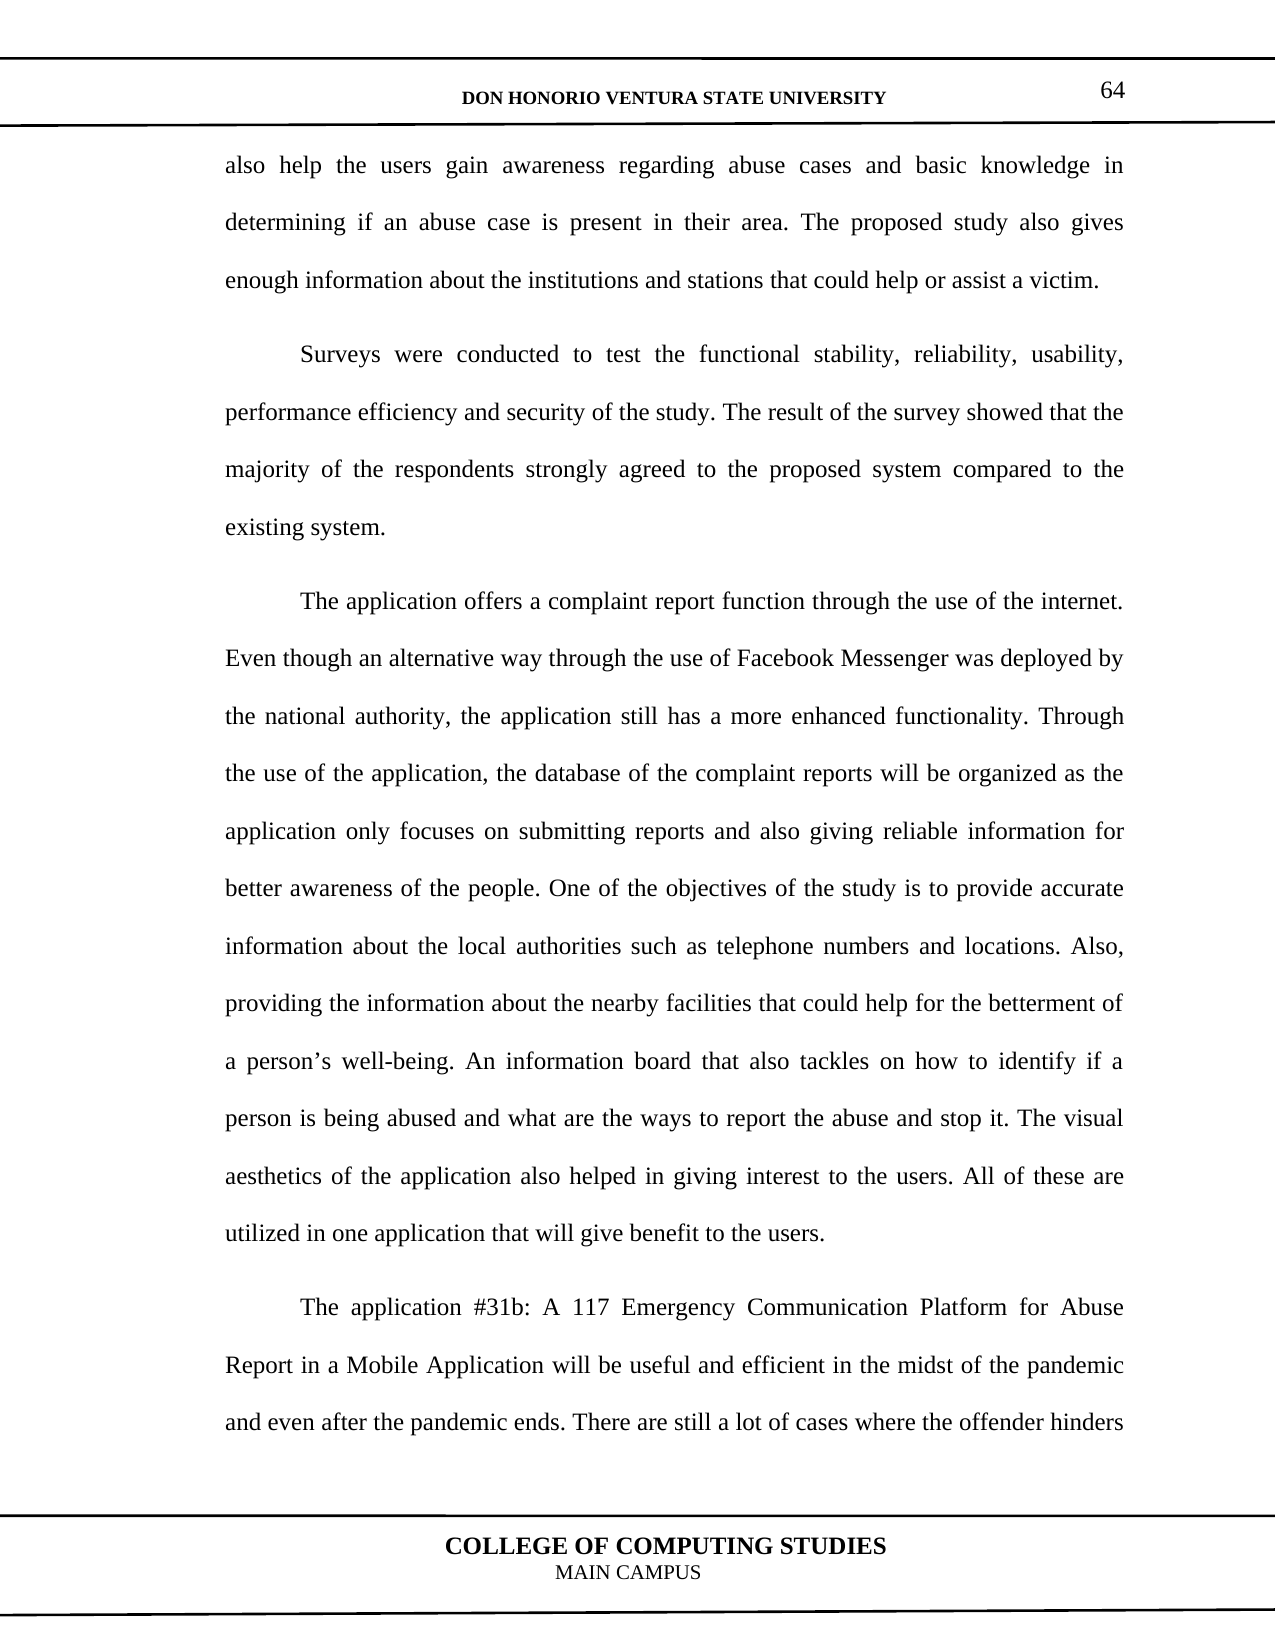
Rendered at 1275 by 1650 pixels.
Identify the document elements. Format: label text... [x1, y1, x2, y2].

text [225, 1292, 1125, 1436]
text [225, 150, 1125, 294]
text The application offers a complaint report function through the use of the internet. Even though an alternative way through the use of Facebook Messenger was deployed by the national authority, the application still has a more enhanced functionality. Through the use of the application, the database of the complaint reports will be organized as the application only focuses on submitting reports and also giving reliable information for better awareness of the people. One of the objectives of the study is to provide accurate information about the local authorities such as telephone numbers and locations. Also, providing the information about the nearby facilities that could help for the betterment of a person’s well-being. An information board that also tackles on how to identify if a person is being abused and what are the ways to report the abuse and stop it. The visual aesthetics of the application also helped in giving interest to the users. All of these are utilized in one application that will give benefit to the users. [225, 586, 1125, 1247]
text Surveys were conducted to test the functional stability, reliability, usability, performance efficiency and security of the study. The result of the survey showed that the majority of the respondents strongly agreed to the proposed system compared to the existing system. [225, 339, 1125, 540]
